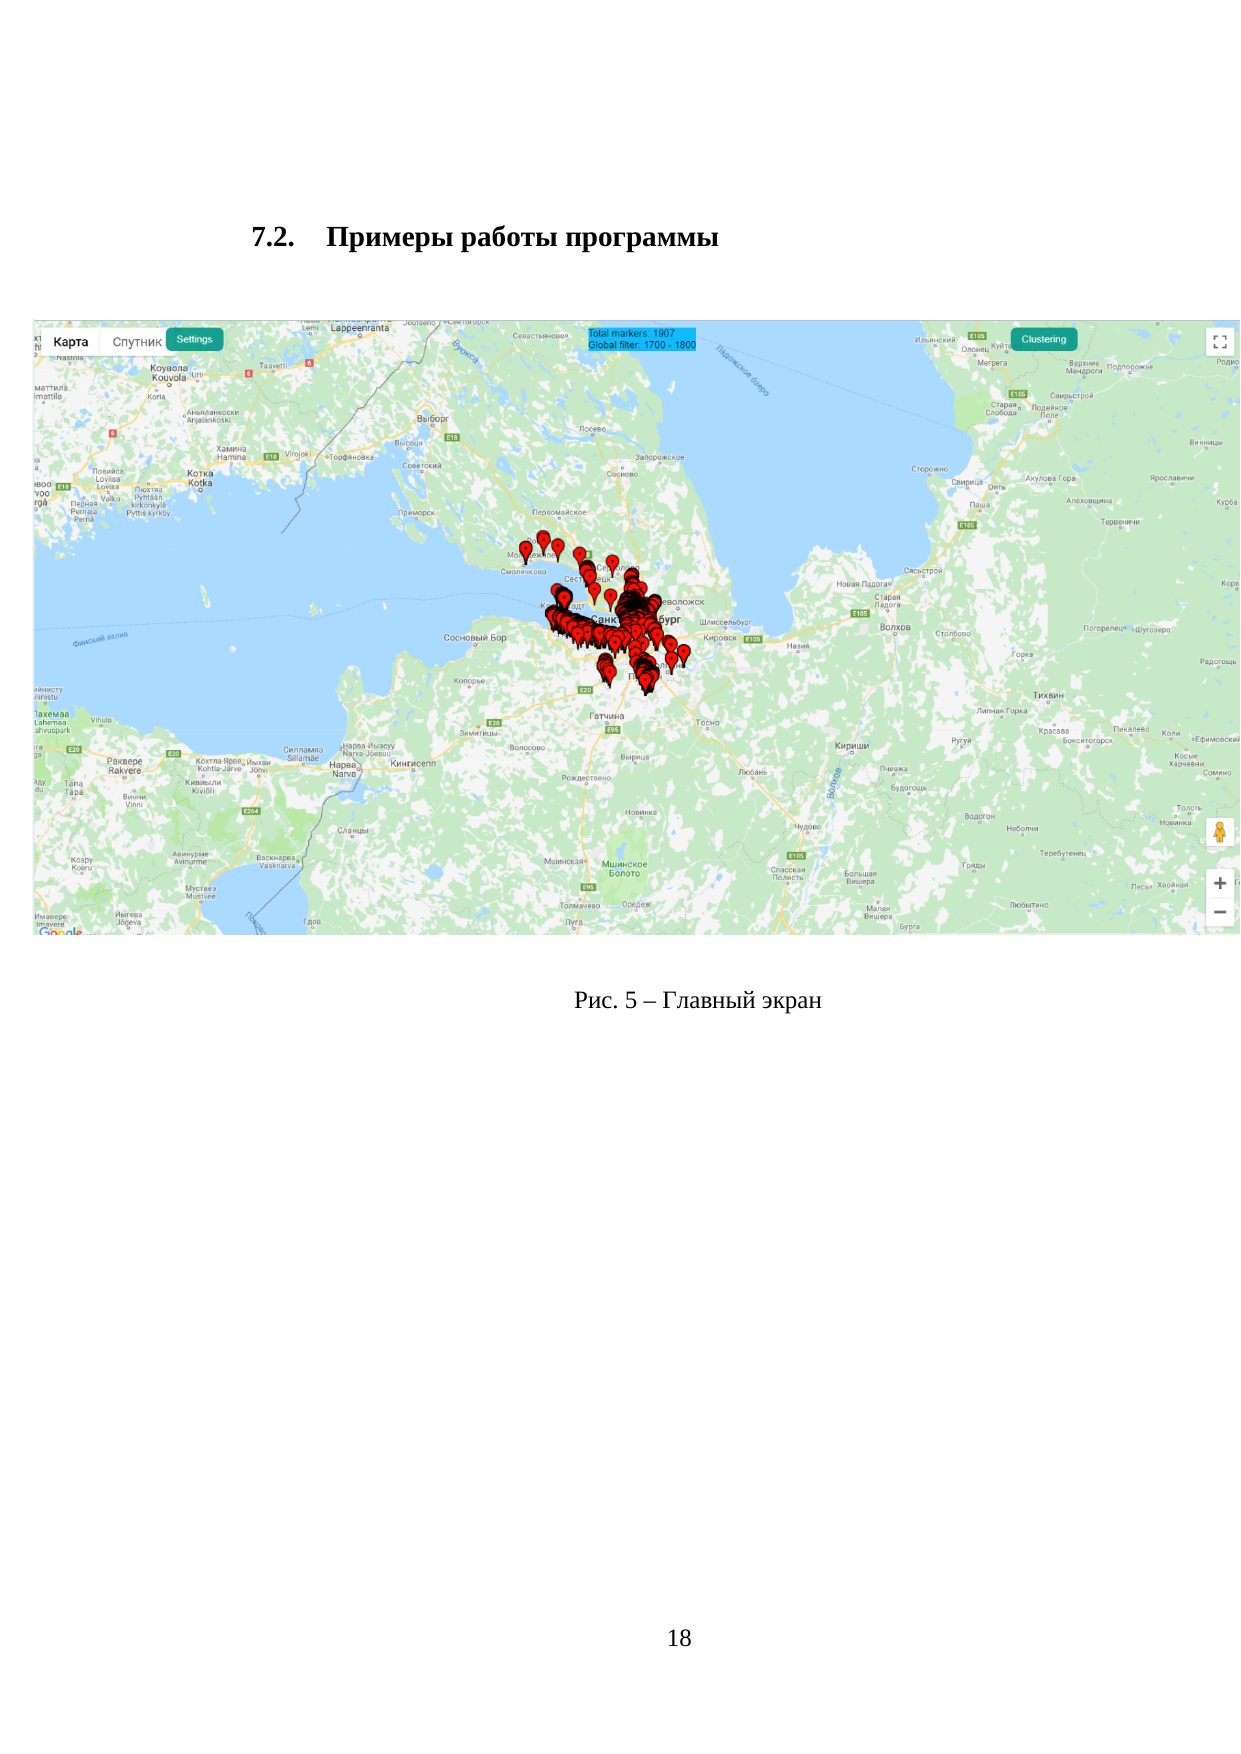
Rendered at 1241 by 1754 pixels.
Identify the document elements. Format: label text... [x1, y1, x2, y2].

picture [32, 319, 1240, 935]
text Рис. 5 – Главный экран [215, 985, 1181, 1014]
list Примеры работы программы [251, 219, 1181, 252]
